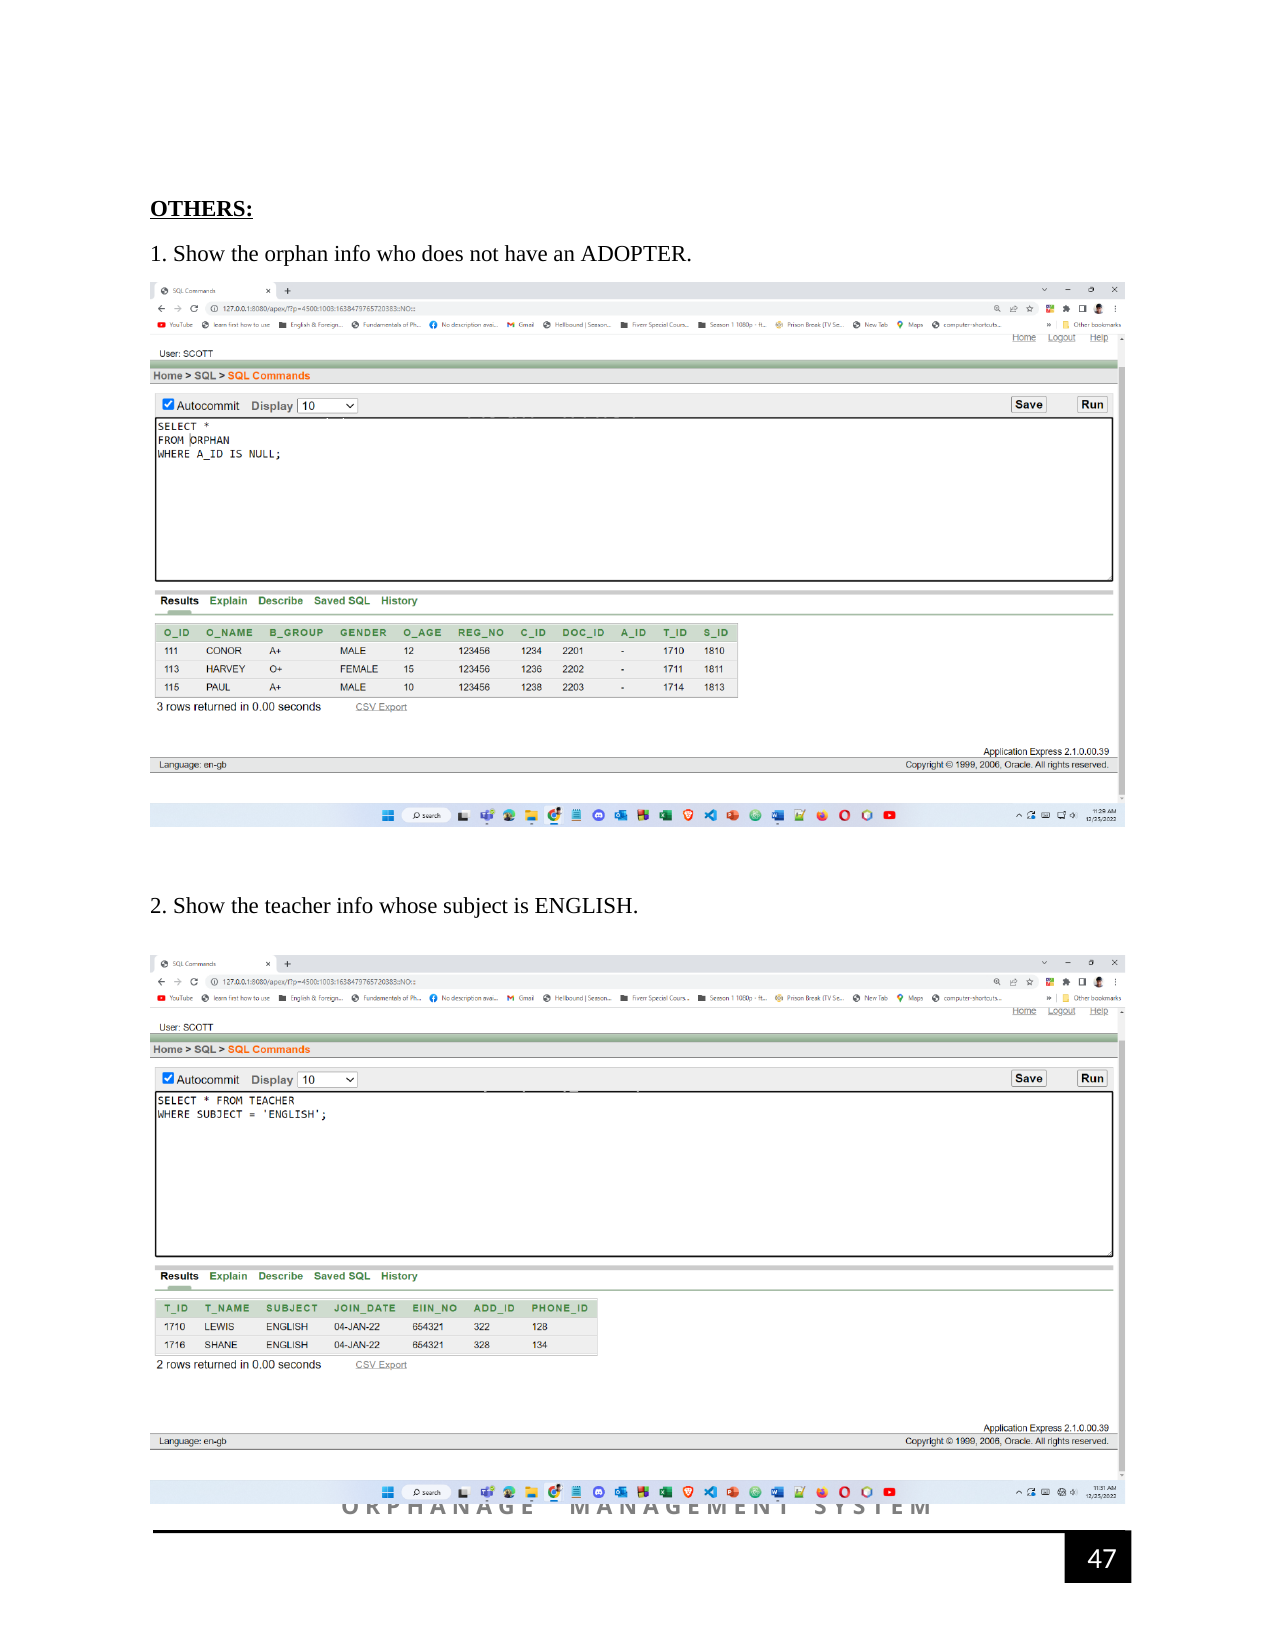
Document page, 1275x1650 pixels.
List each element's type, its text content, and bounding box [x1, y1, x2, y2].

text OTHERS: [150, 195, 1125, 221]
text 1. Show the orphan info who does not have an ADOPTER. [150, 240, 1125, 267]
picture [150, 955, 1125, 1504]
picture [150, 282, 1125, 827]
text 2. Show the teacher info whose subject is ENGLISH. [150, 892, 1125, 918]
